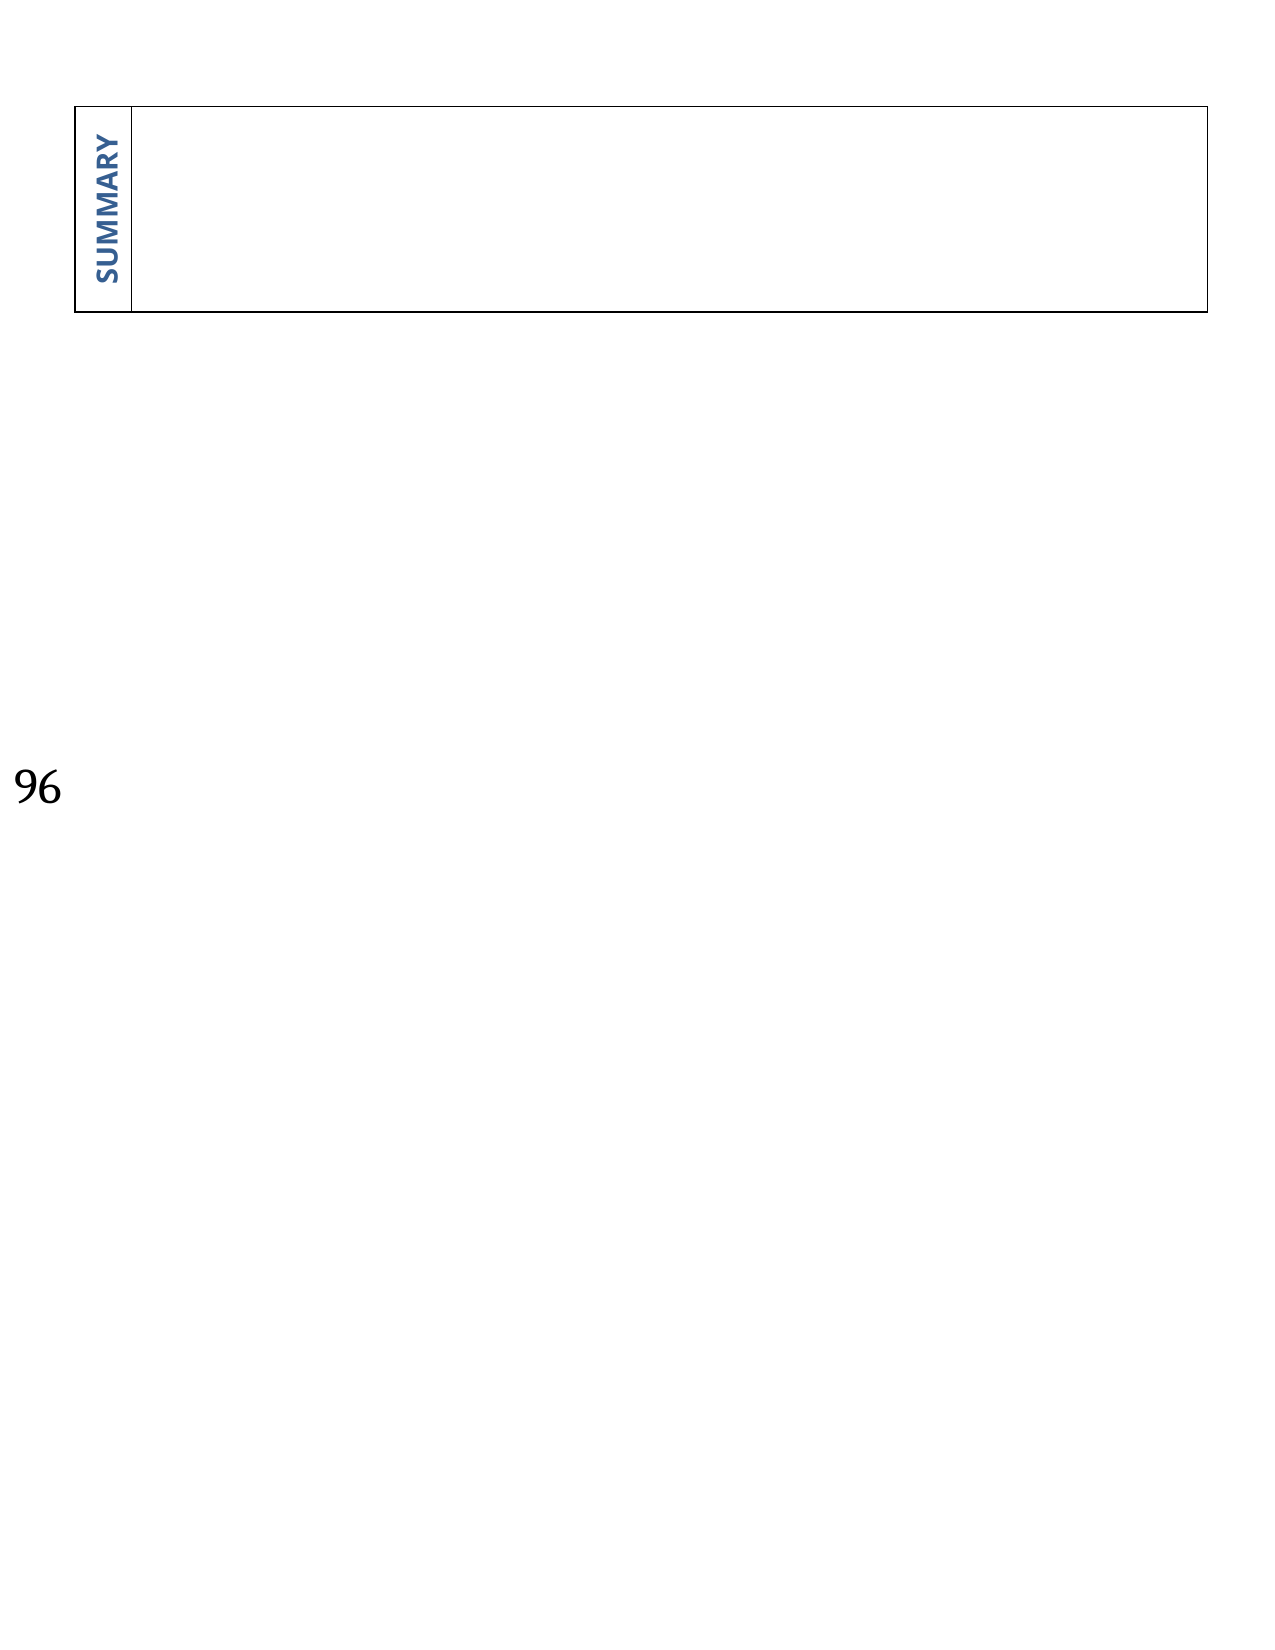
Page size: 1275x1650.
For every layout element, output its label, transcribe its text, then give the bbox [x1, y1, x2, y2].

table_cell SUMMARY [76, 107, 131, 311]
table_cell [132, 107, 1207, 311]
